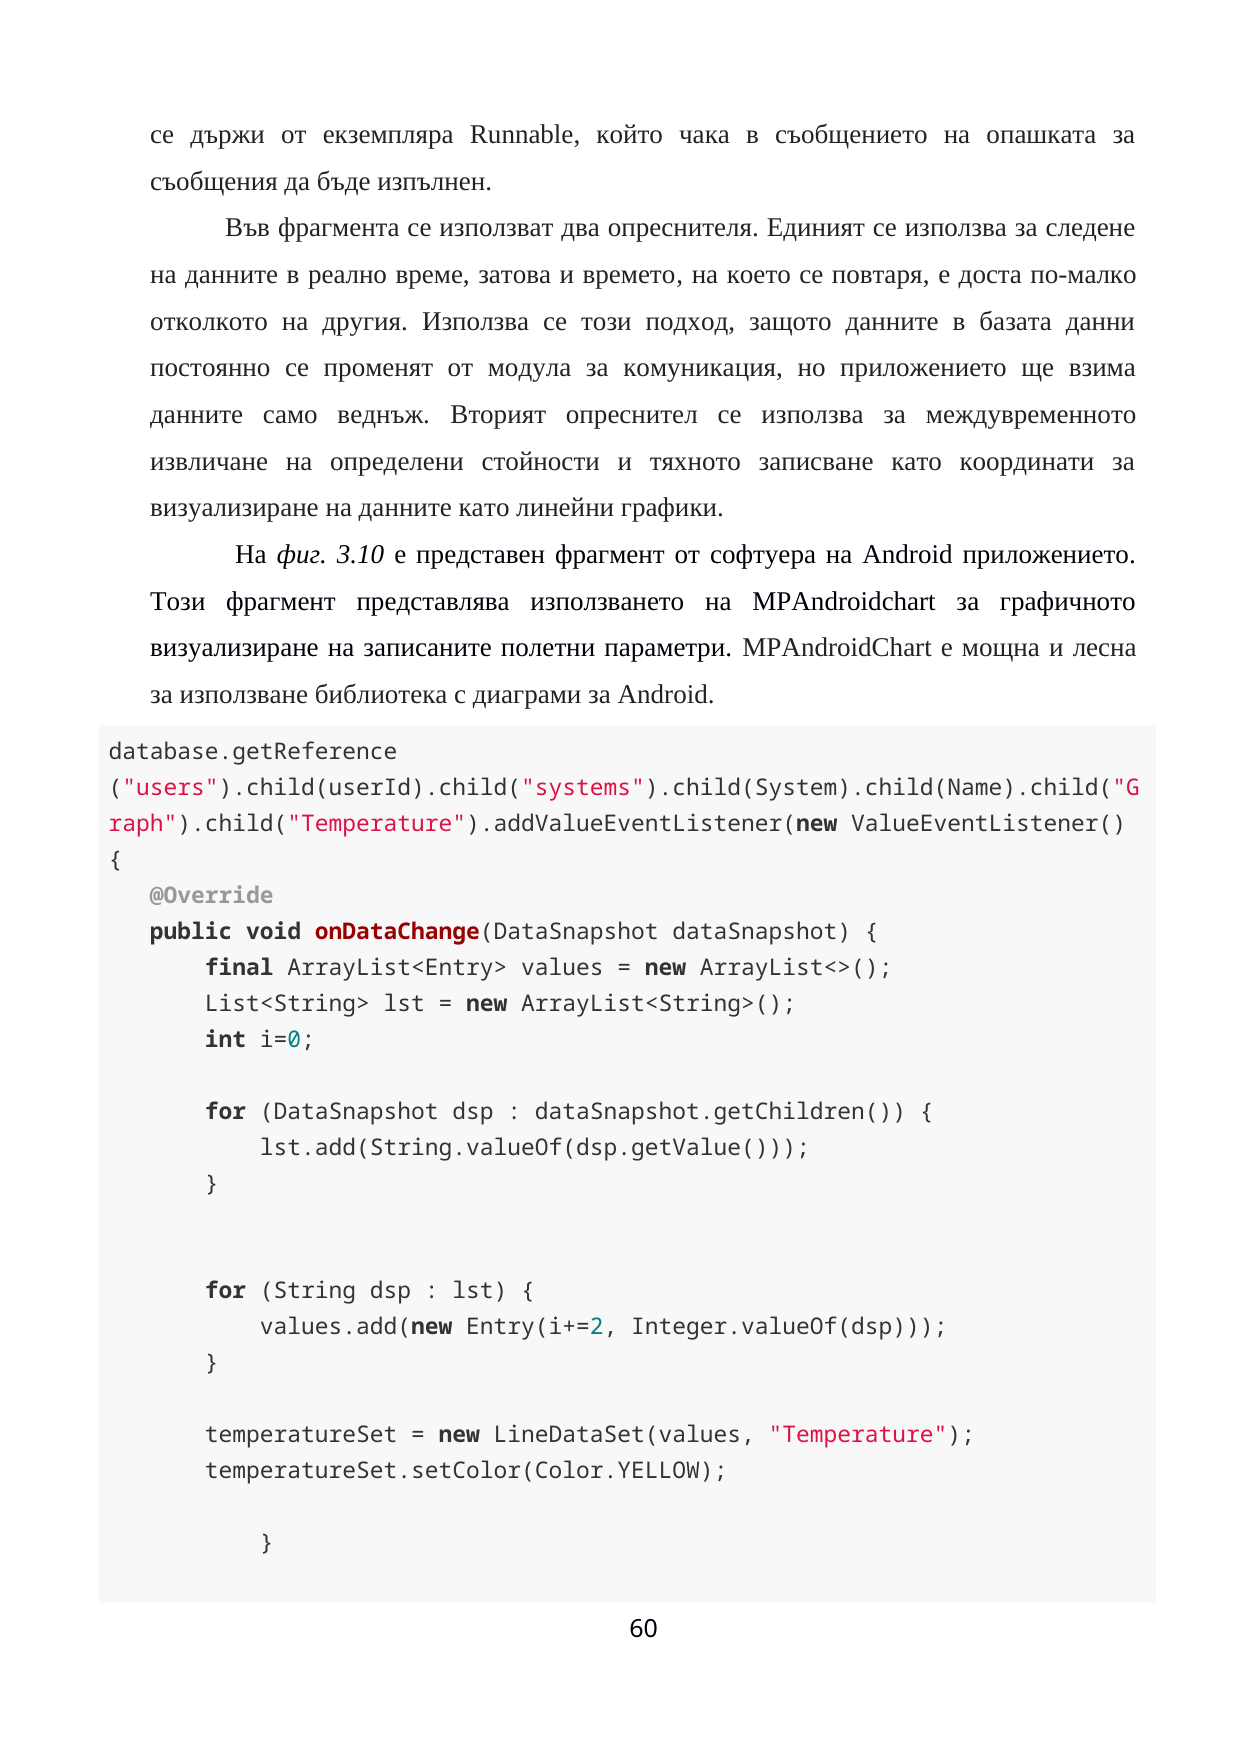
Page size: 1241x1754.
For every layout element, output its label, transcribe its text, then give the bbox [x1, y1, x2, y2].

text Във фрагмента се използват два опреснителя. Единият се използва за следене на данните в реално време, затова и времето, на което се повтаря, е доста по-малко отколкото на другия. Използва се този подход, защото данните в базата данни постоянно се променят от модула за комуникация, но приложението ще взима данните само веднъж. Вторият опреснител се използва за междувременното извличане на определени стойности и тяхното записване като координати за визуализиране на данните като линейни графики. [150, 211, 1137, 523]
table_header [98, 725, 1156, 1603]
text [150, 118, 1137, 196]
text На фиг. 3.10 е представен фрагмент от софтуера на Android приложението. Този фрагмент представлява използването на MPAndroidchart за графичното визуализиране на записаните полетни параметри. MPAndroidChart е мощна и лесна за използване библиотека с диаграми за Android. [150, 538, 1137, 709]
